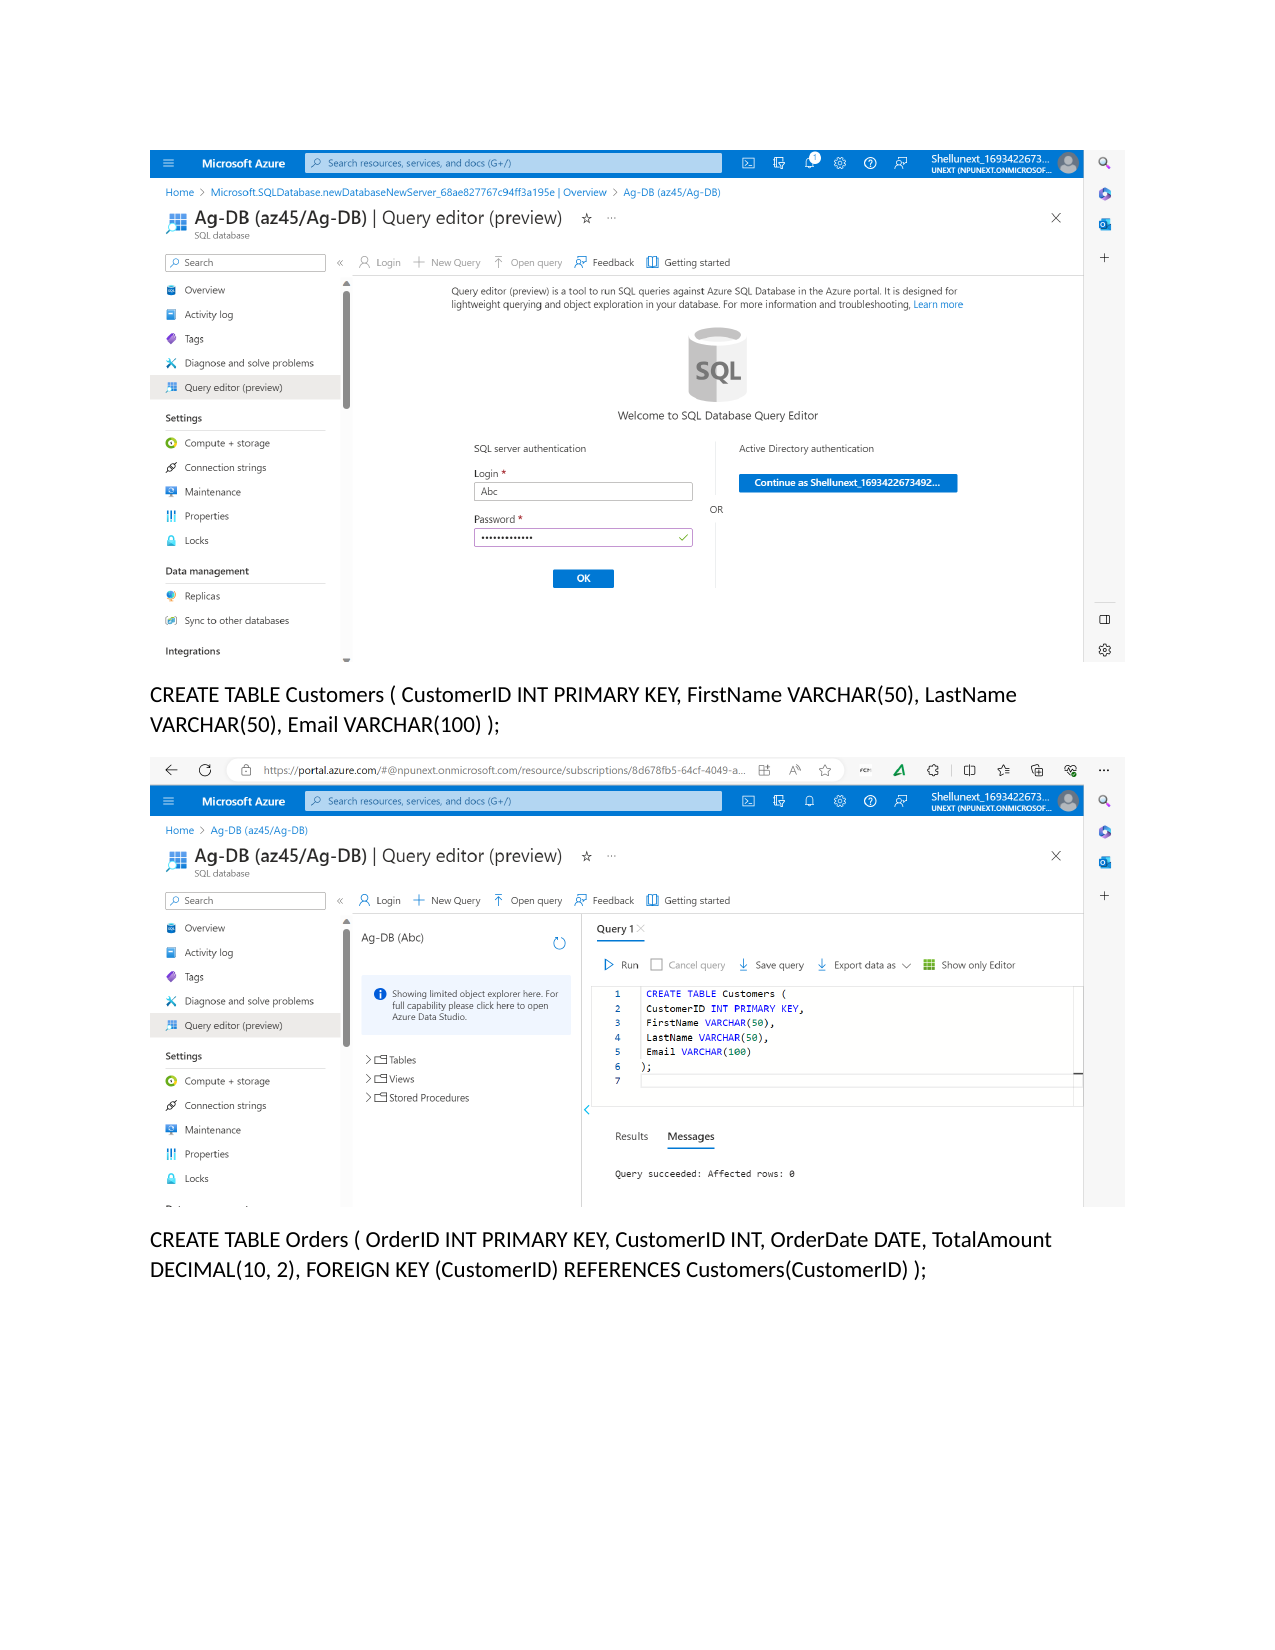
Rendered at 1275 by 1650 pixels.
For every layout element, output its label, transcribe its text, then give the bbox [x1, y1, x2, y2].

picture [150, 150, 1125, 662]
picture [150, 757, 1125, 1207]
text CREATE TABLE Orders ( OrderID INT PRIMARY KEY, CustomerID INT, OrderDate DATE, TotalAmount DECIMAL(10, 2), FOREIGN KEY (CustomerID) REFERENCES Customers(CustomerID) ); [150, 1225, 1125, 1283]
text CREATE TABLE Customers ( CustomerID INT PRIMARY KEY, FirstName VARCHAR(50), LastName VARCHAR(50), Email VARCHAR(100) ); [150, 680, 1125, 738]
